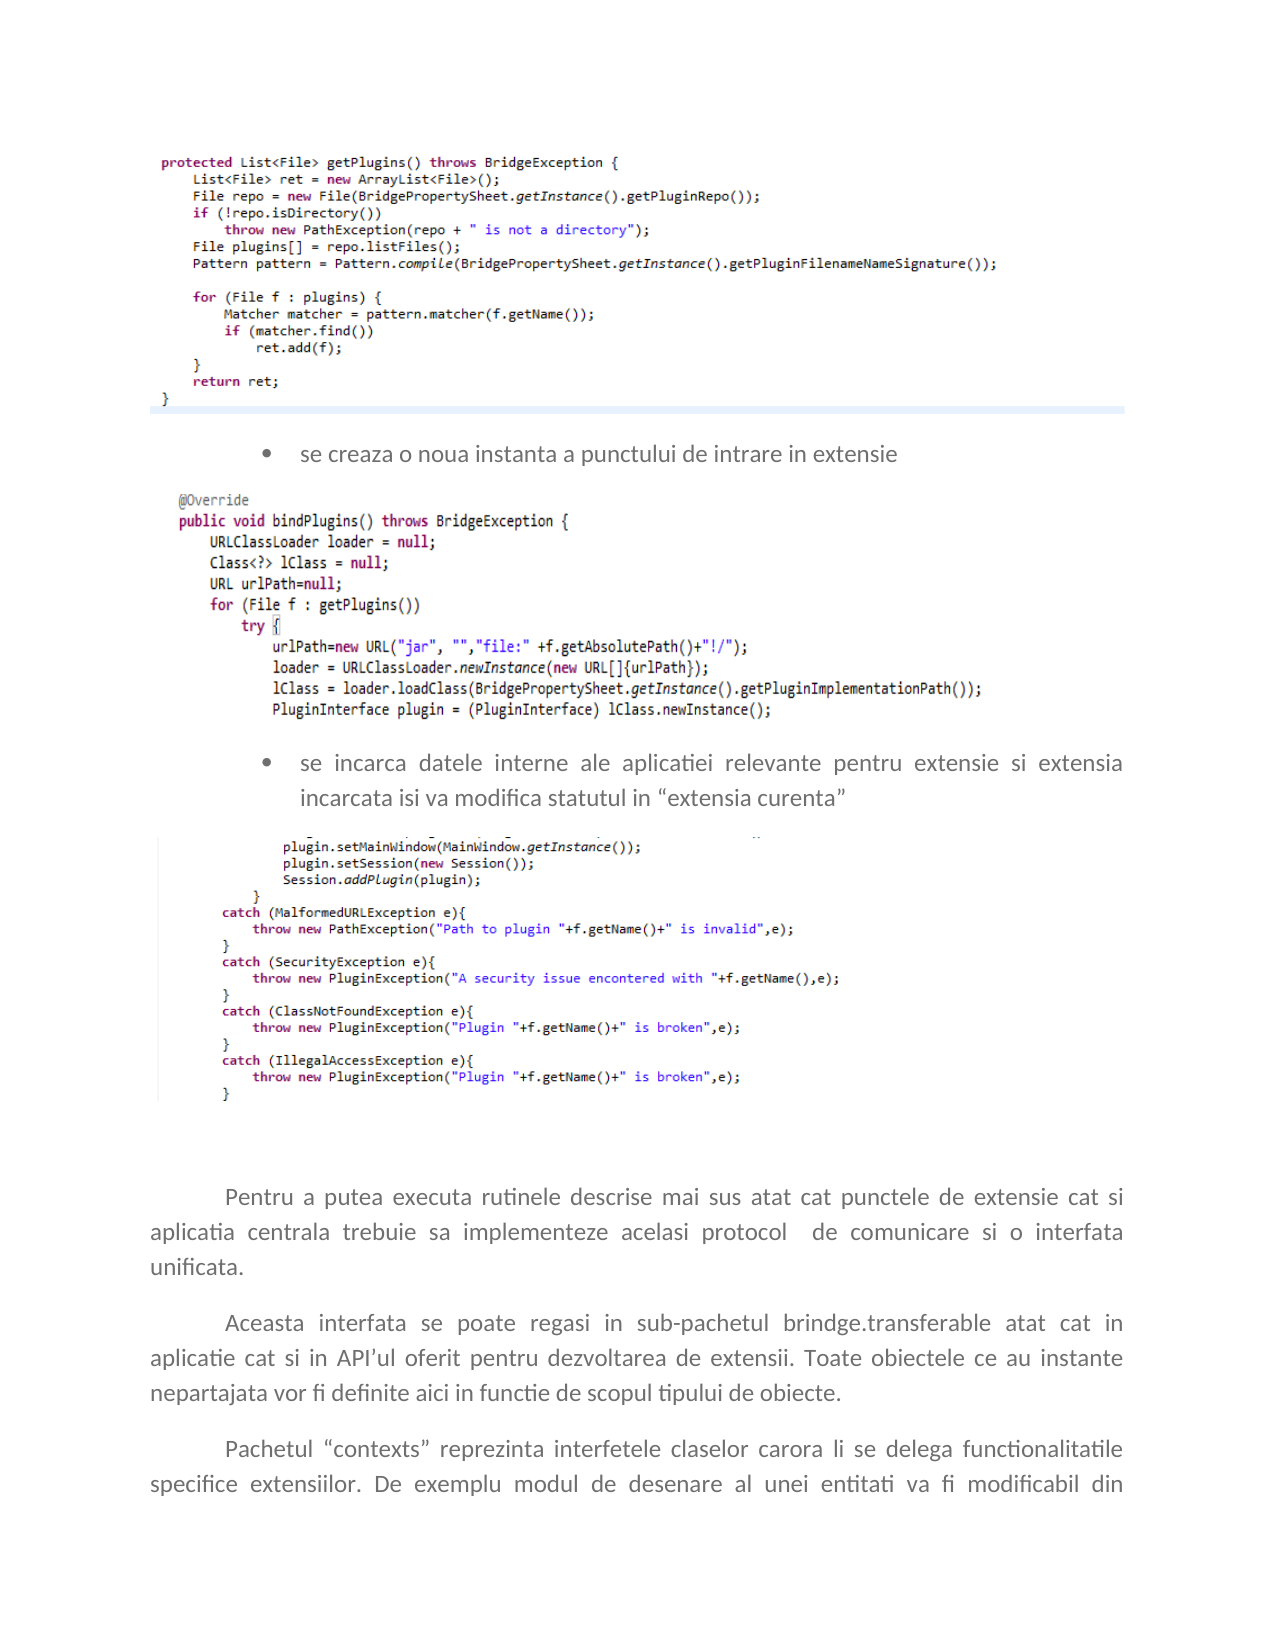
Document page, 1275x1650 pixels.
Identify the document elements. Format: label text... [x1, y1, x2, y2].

text Aceasta interfata se poate regasi in sub-pachetul brindge.transferable atat cat in aplicatie cat si in API’ul oferit pentru dezvoltarea de extensii. Toate obiectele ce au instante nepartajata vor fi definite aici in functie de scopul tipului de obiecte. [150, 1307, 1125, 1407]
picture [150, 150, 1125, 414]
picture [150, 494, 1123, 722]
list se creaza o noua instanta a punctului de intrare in extensie [262, 438, 1125, 469]
picture [150, 837, 1125, 1101]
list se incarca datele interne ale aplicatiei relevante pentru extensie si extensia incarcata isi va modifica statutul in “extensia curenta” [262, 747, 1125, 812]
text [150, 1433, 1125, 1498]
text Pentru a putea executa rutinele descrise mai sus atat cat punctele de extensie cat si aplicatia centrala trebuie sa implementeze acelasi protocol de comunicare si o interfata unificata. [150, 1181, 1125, 1282]
